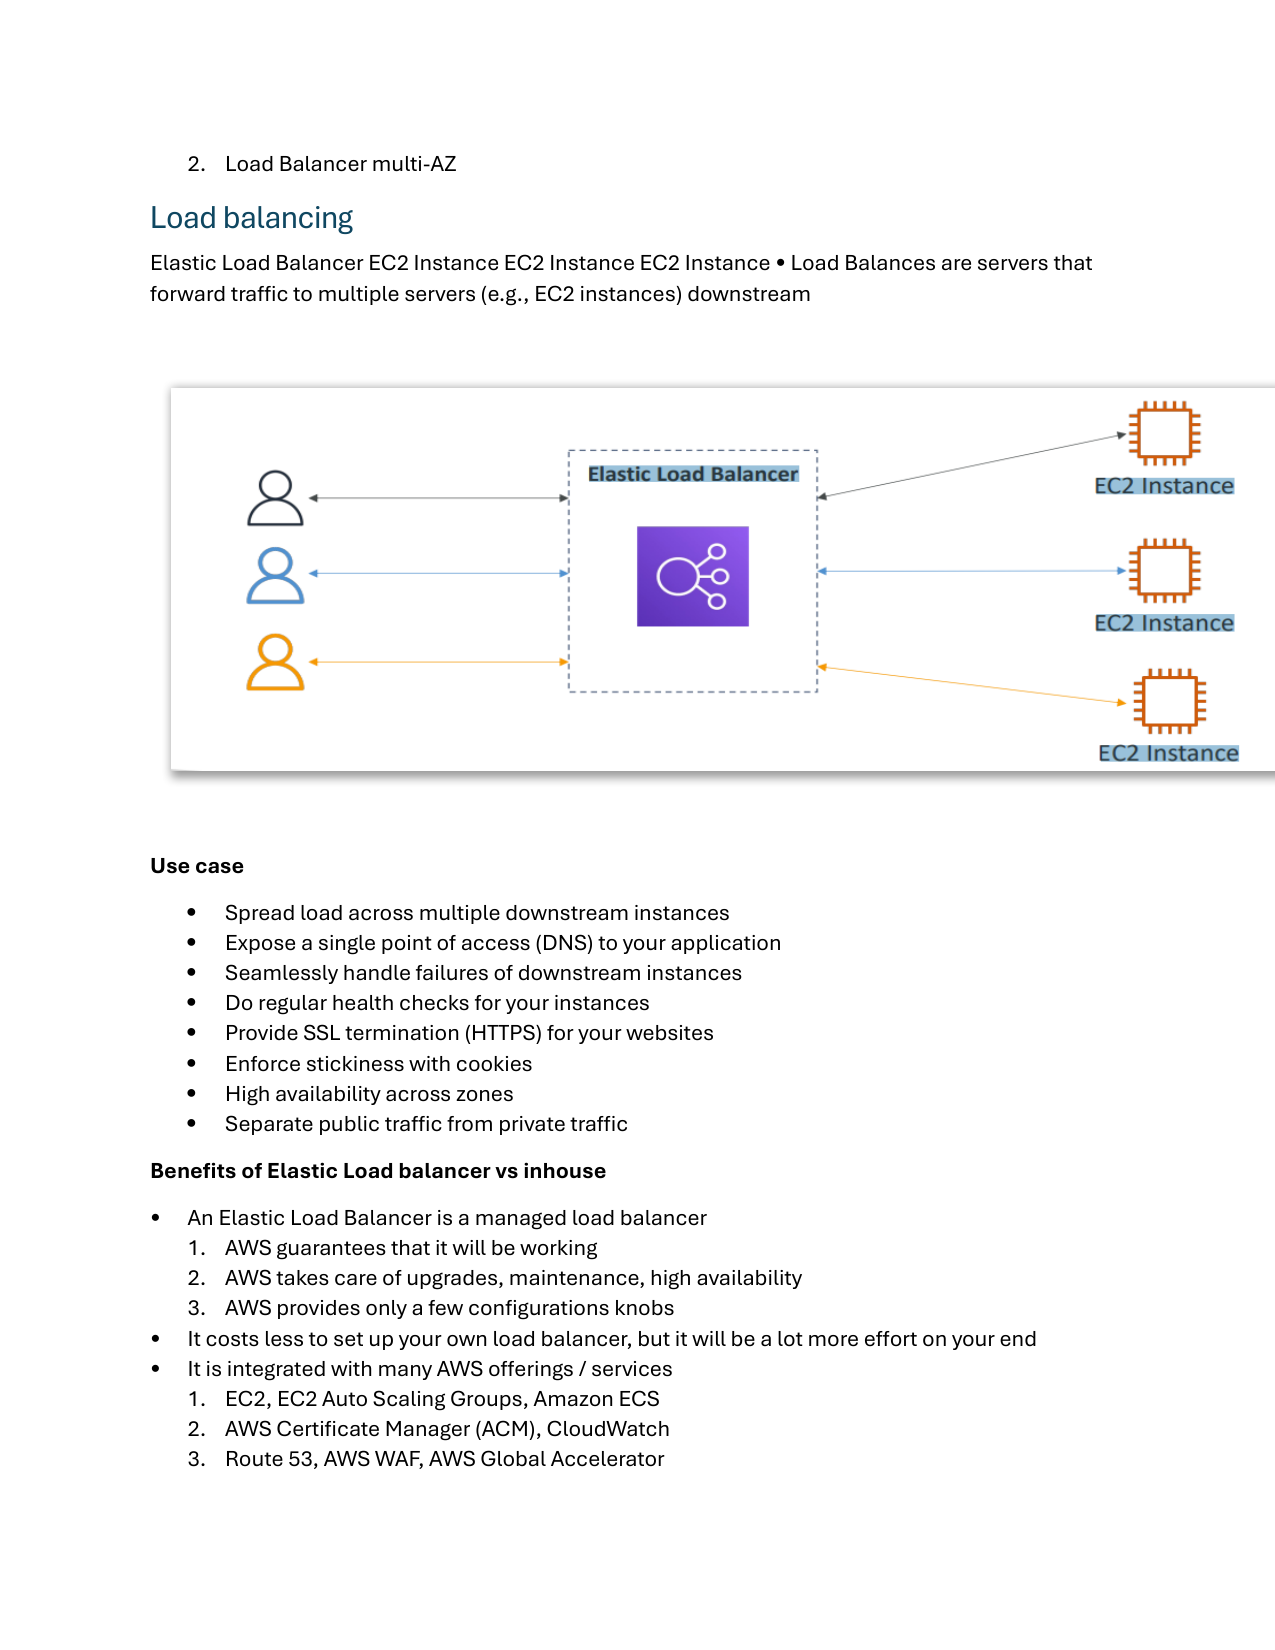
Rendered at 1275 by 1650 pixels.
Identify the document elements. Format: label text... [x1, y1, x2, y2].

list It costs less to set up your own load balancer, but it will be a lot more effort on your end [150, 1324, 1125, 1352]
list AWS provides only a few configurations knobs [187, 1294, 1125, 1322]
list Spread load across multiple downstream instances [187, 898, 1125, 926]
text Elastic Load Balancer EC2 Instance EC2 Instance EC2 Instance • Load Balances are servers that forward traffic to multiple servers (e.g., EC2 instances) downstream [150, 249, 1125, 307]
list Separate public traffic from private traffic [187, 1110, 1125, 1138]
list Enforce stickiness with cookies [187, 1049, 1125, 1077]
list AWS guarantees that it will be working [187, 1234, 1125, 1262]
list High availability across zones [187, 1079, 1125, 1108]
text Benefits of Elastic Load balancer vs inhouse [150, 1157, 1125, 1185]
list AWS takes care of upgrades, maintenance, high availability [187, 1264, 1125, 1292]
list Load Balancer multi-AZ [187, 150, 1125, 178]
list It is integrated with many AWS offerings / services [150, 1354, 1125, 1383]
list Route 53, AWS WAF, AWS Global Accelerator [187, 1445, 1125, 1473]
picture [171, 388, 1275, 771]
list Expose a single point of access (DNS) to your application [187, 928, 1125, 957]
list EC2, EC2 Auto Scaling Groups, Amazon ECS [187, 1385, 1125, 1413]
list Provide SSL termination (HTTPS) for your websites [187, 1019, 1125, 1047]
list An Elastic Load Balancer is a managed load balancer [150, 1203, 1125, 1232]
list Do regular health checks for your instances [187, 989, 1125, 1017]
list Seamlessly handle failures of downstream instances [187, 959, 1125, 987]
list AWS Certificate Manager (ACM), CloudWatch [187, 1415, 1125, 1443]
text Use case [150, 851, 1125, 879]
subtitle Load balancing [150, 197, 1125, 238]
